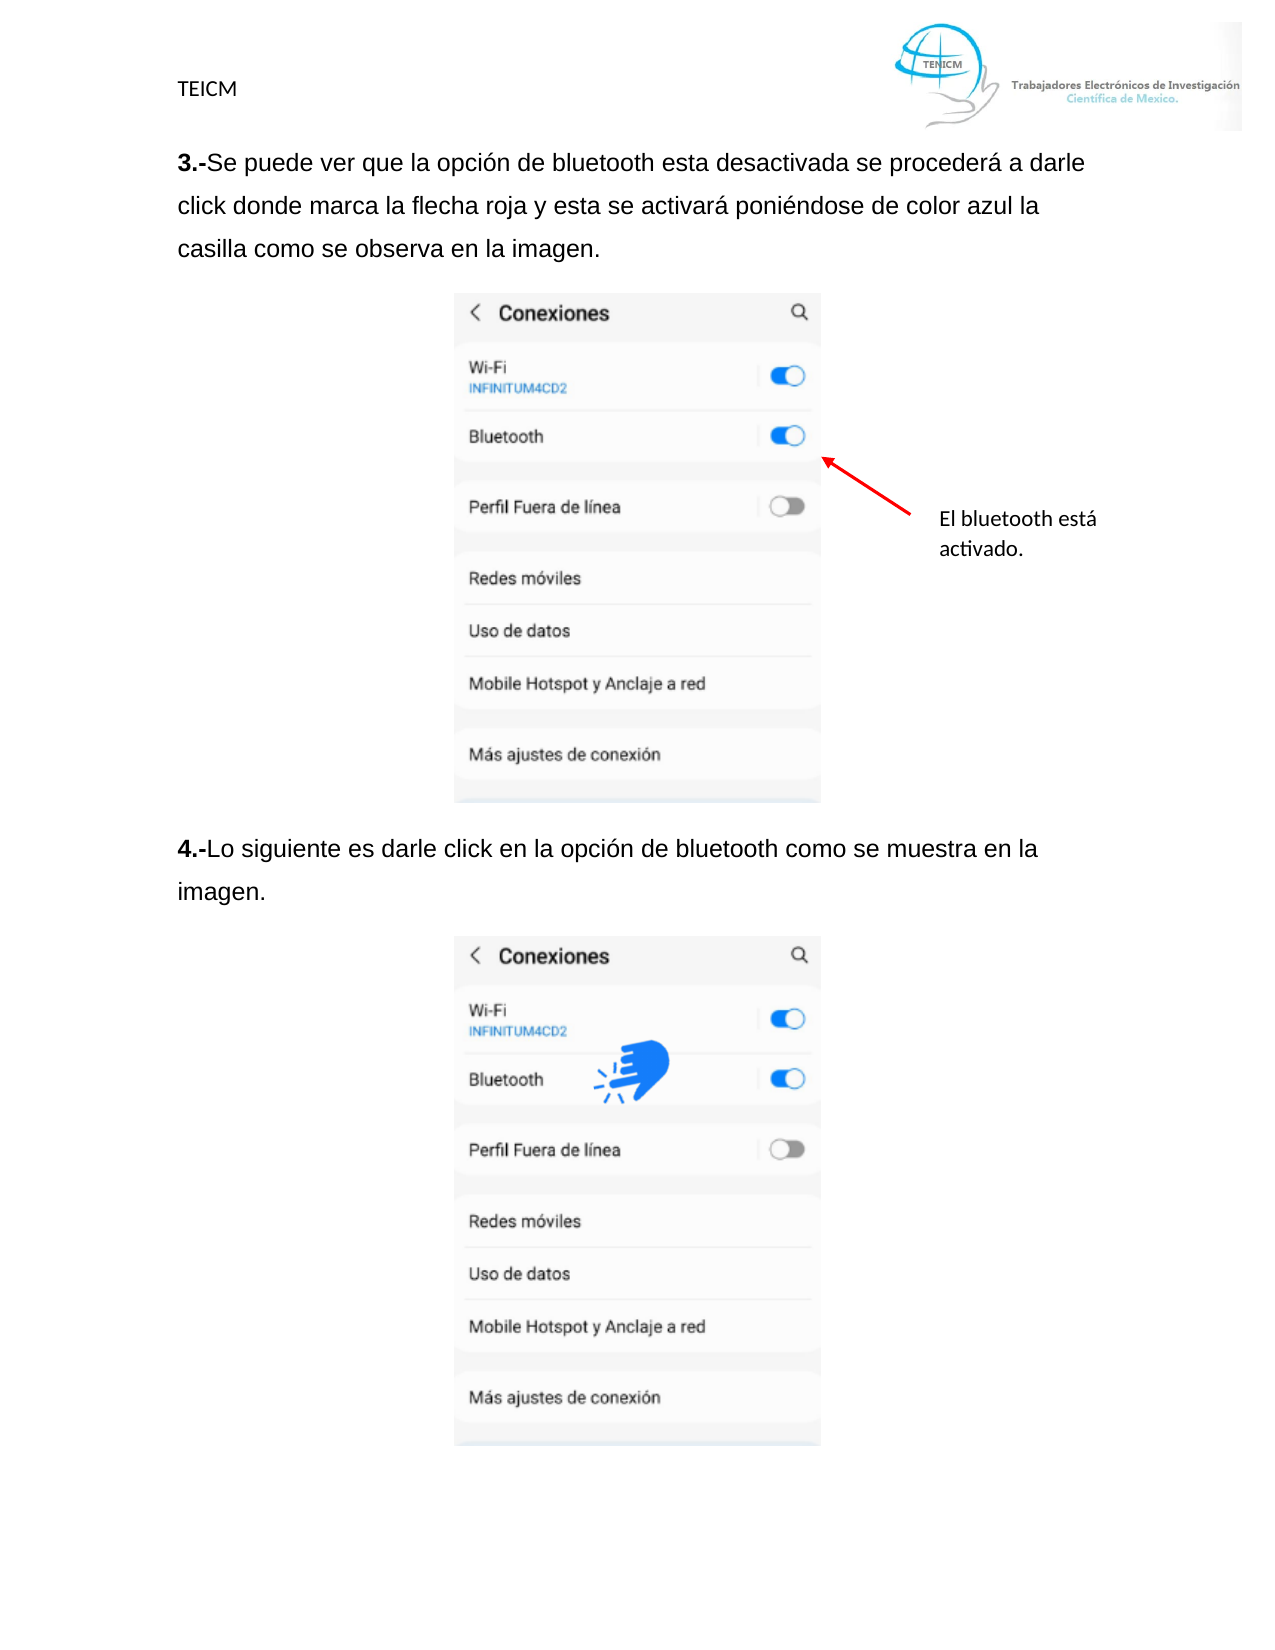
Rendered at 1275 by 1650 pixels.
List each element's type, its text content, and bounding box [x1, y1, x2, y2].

picture [454, 936, 821, 1446]
text 3.-Se puede ver que la opción de bluetooth esta desactivada se procederá a darle click donde marca la flecha roja y esta se activará poniéndose de color azul la casilla como se observa en la imagen. [177, 148, 1098, 263]
text 4.-Lo siguiente es darle click en la opción de bluetooth como se muestra en la imagen. [177, 834, 1098, 906]
picture [454, 293, 821, 803]
